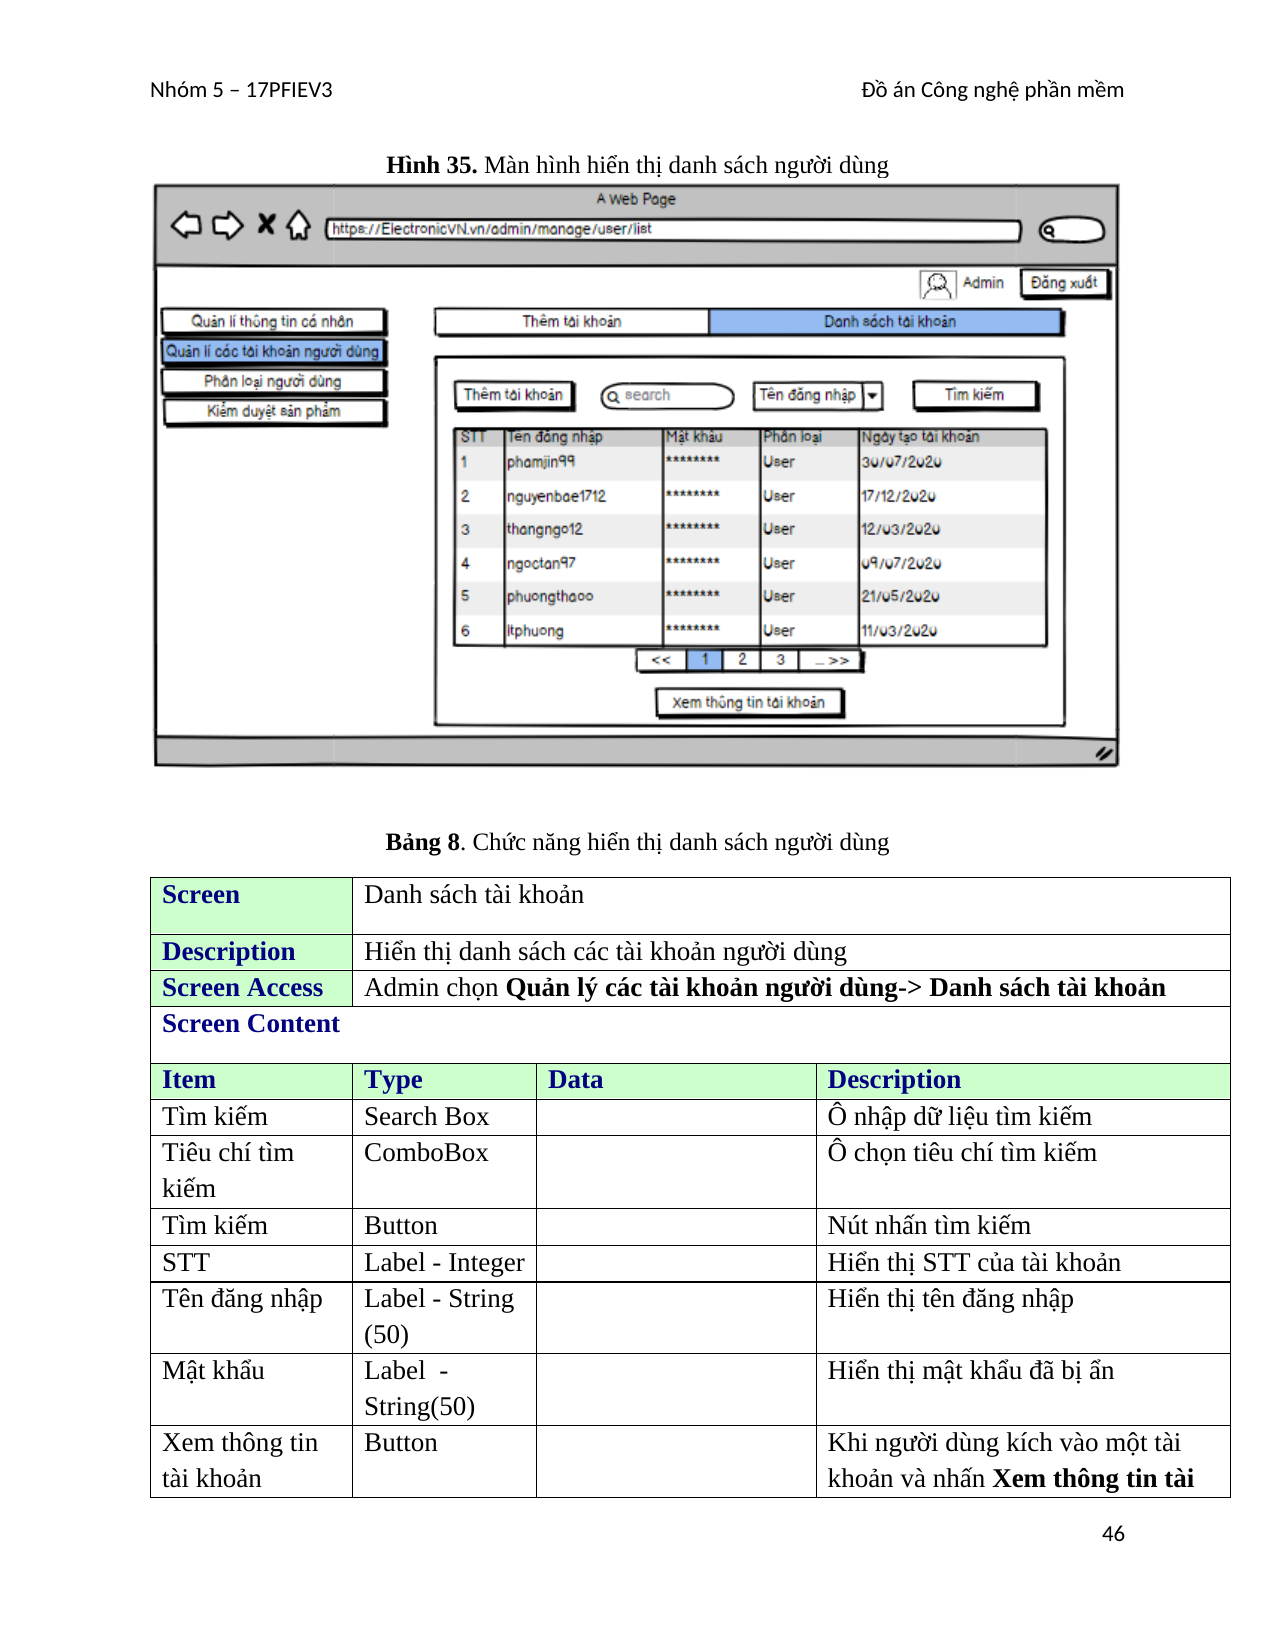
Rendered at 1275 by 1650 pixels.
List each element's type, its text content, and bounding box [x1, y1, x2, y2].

table_header Screen [151, 878, 352, 933]
table_cell Label - String(50) [353, 1354, 536, 1425]
picture [150, 178, 1125, 771]
table_cell Nút nhấn tìm kiếm [817, 1209, 1230, 1244]
table_cell [537, 1283, 816, 1353]
table_cell Type [353, 1064, 536, 1098]
table_cell Ô chọn tiêu chí tìm kiếm [817, 1136, 1230, 1208]
table_cell [537, 1426, 816, 1497]
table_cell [151, 1426, 352, 1497]
table_cell Description [151, 935, 352, 969]
table_cell Button [353, 1209, 536, 1244]
table_cell Data [537, 1064, 816, 1098]
table_header Danh sách tài khoản [353, 878, 1230, 933]
table_cell Hiển thị mật khẩu đã bị ẩn [817, 1354, 1230, 1425]
table_cell Button [353, 1426, 536, 1497]
table_cell [537, 1354, 816, 1425]
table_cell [817, 1426, 1230, 1497]
table_cell [537, 1100, 816, 1135]
table_cell Description [817, 1064, 1230, 1098]
text Bảng 8. Chức năng hiển thị danh sách người dùng [150, 827, 1125, 856]
table_cell Admin chọn Quản lý các tài khoản người dùng-> Danh sách tài khoản [353, 971, 1230, 1006]
text Hình 35. Màn hình hiển thị danh sách người dùng [150, 150, 1125, 178]
table_cell Label - Integer [353, 1246, 536, 1281]
table_cell ComboBox [353, 1136, 536, 1208]
table_cell Hiển thị tên đăng nhập [817, 1283, 1230, 1353]
table_cell Tìm kiếm [151, 1209, 352, 1244]
table_cell Item [151, 1064, 352, 1098]
table_cell [537, 1136, 816, 1208]
table_cell Ô nhập dữ liệu tìm kiếm [817, 1100, 1230, 1135]
table_cell [537, 1246, 816, 1281]
table_cell Tên đăng nhập [151, 1283, 352, 1353]
table_cell STT [151, 1246, 352, 1281]
table_cell Search Box [353, 1100, 536, 1135]
table_cell Mật khẩu [151, 1354, 352, 1425]
table_cell Screen Access [151, 971, 352, 1006]
table_cell Hiển thị STT của tài khoản [817, 1246, 1230, 1281]
table_cell Label - String (50) [353, 1283, 536, 1353]
table_cell Tiêu chí tìm kiếm [151, 1136, 352, 1208]
table_cell [537, 1209, 816, 1244]
table_cell Hiển thị danh sách các tài khoản người dùng [353, 935, 1230, 969]
table_cell Screen Content [151, 1007, 1230, 1062]
table_cell Tìm kiếm [151, 1100, 352, 1135]
